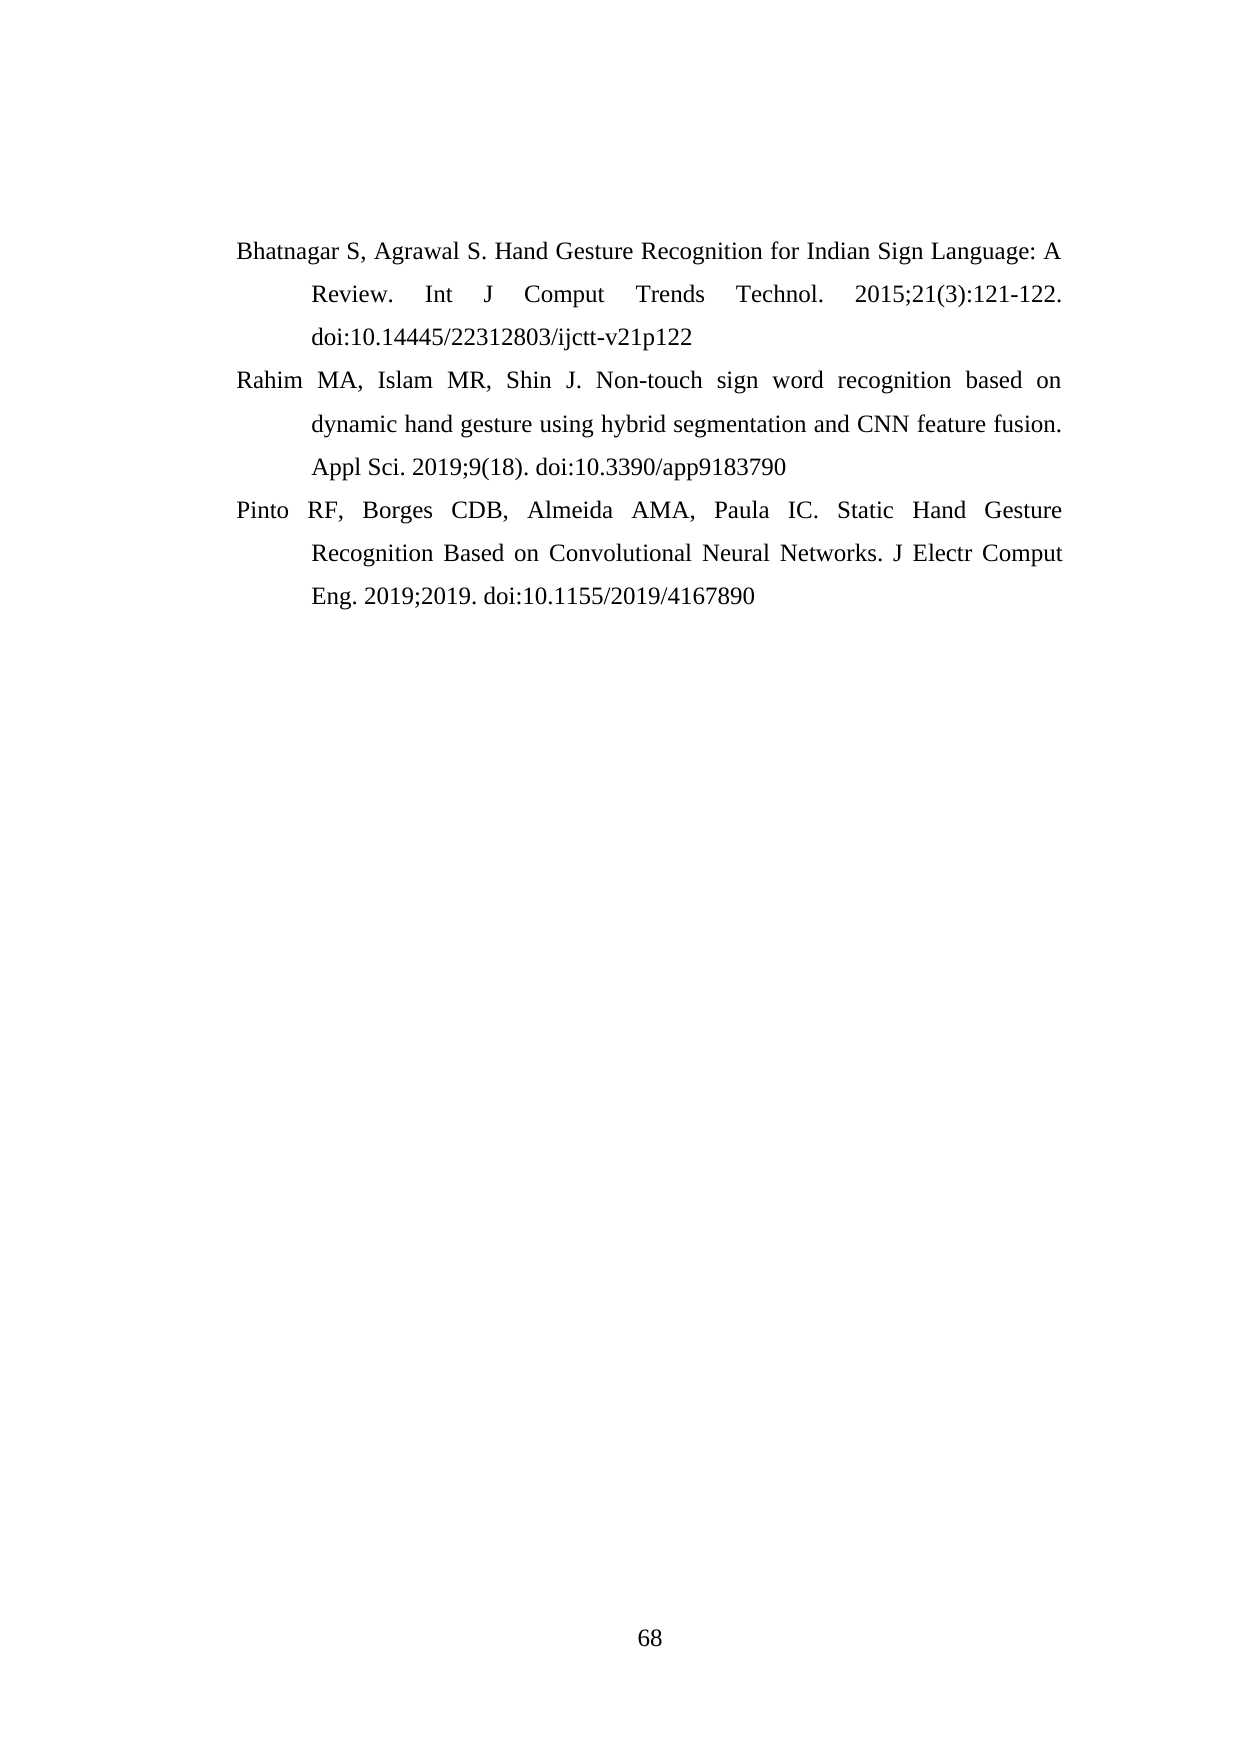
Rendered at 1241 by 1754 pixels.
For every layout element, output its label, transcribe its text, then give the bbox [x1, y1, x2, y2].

text Bhatnagar S, Agrawal S. Hand Gesture Recognition for Indian Sign Language: A Review. Int J Comput Trends Technol. 2015;21(3):121-122. doi:10.14445/22312803/ijctt-v21p122 [236, 236, 1063, 351]
text Rahim MA, Islam MR, Shin J. Non-touch sign word recognition based on dynamic hand gesture using hybrid segmentation and CNN feature fusion. Appl Sci. 2019;9(18). doi:10.3390/app9183790 [236, 366, 1063, 481]
text Pinto RF, Borges CDB, Almeida AMA, Paula IC. Static Hand Gesture Recognition Based on Convolutional Neural Networks. J Electr Comput Eng. 2019;2019. doi:10.1155/2019/4167890 [236, 495, 1063, 610]
